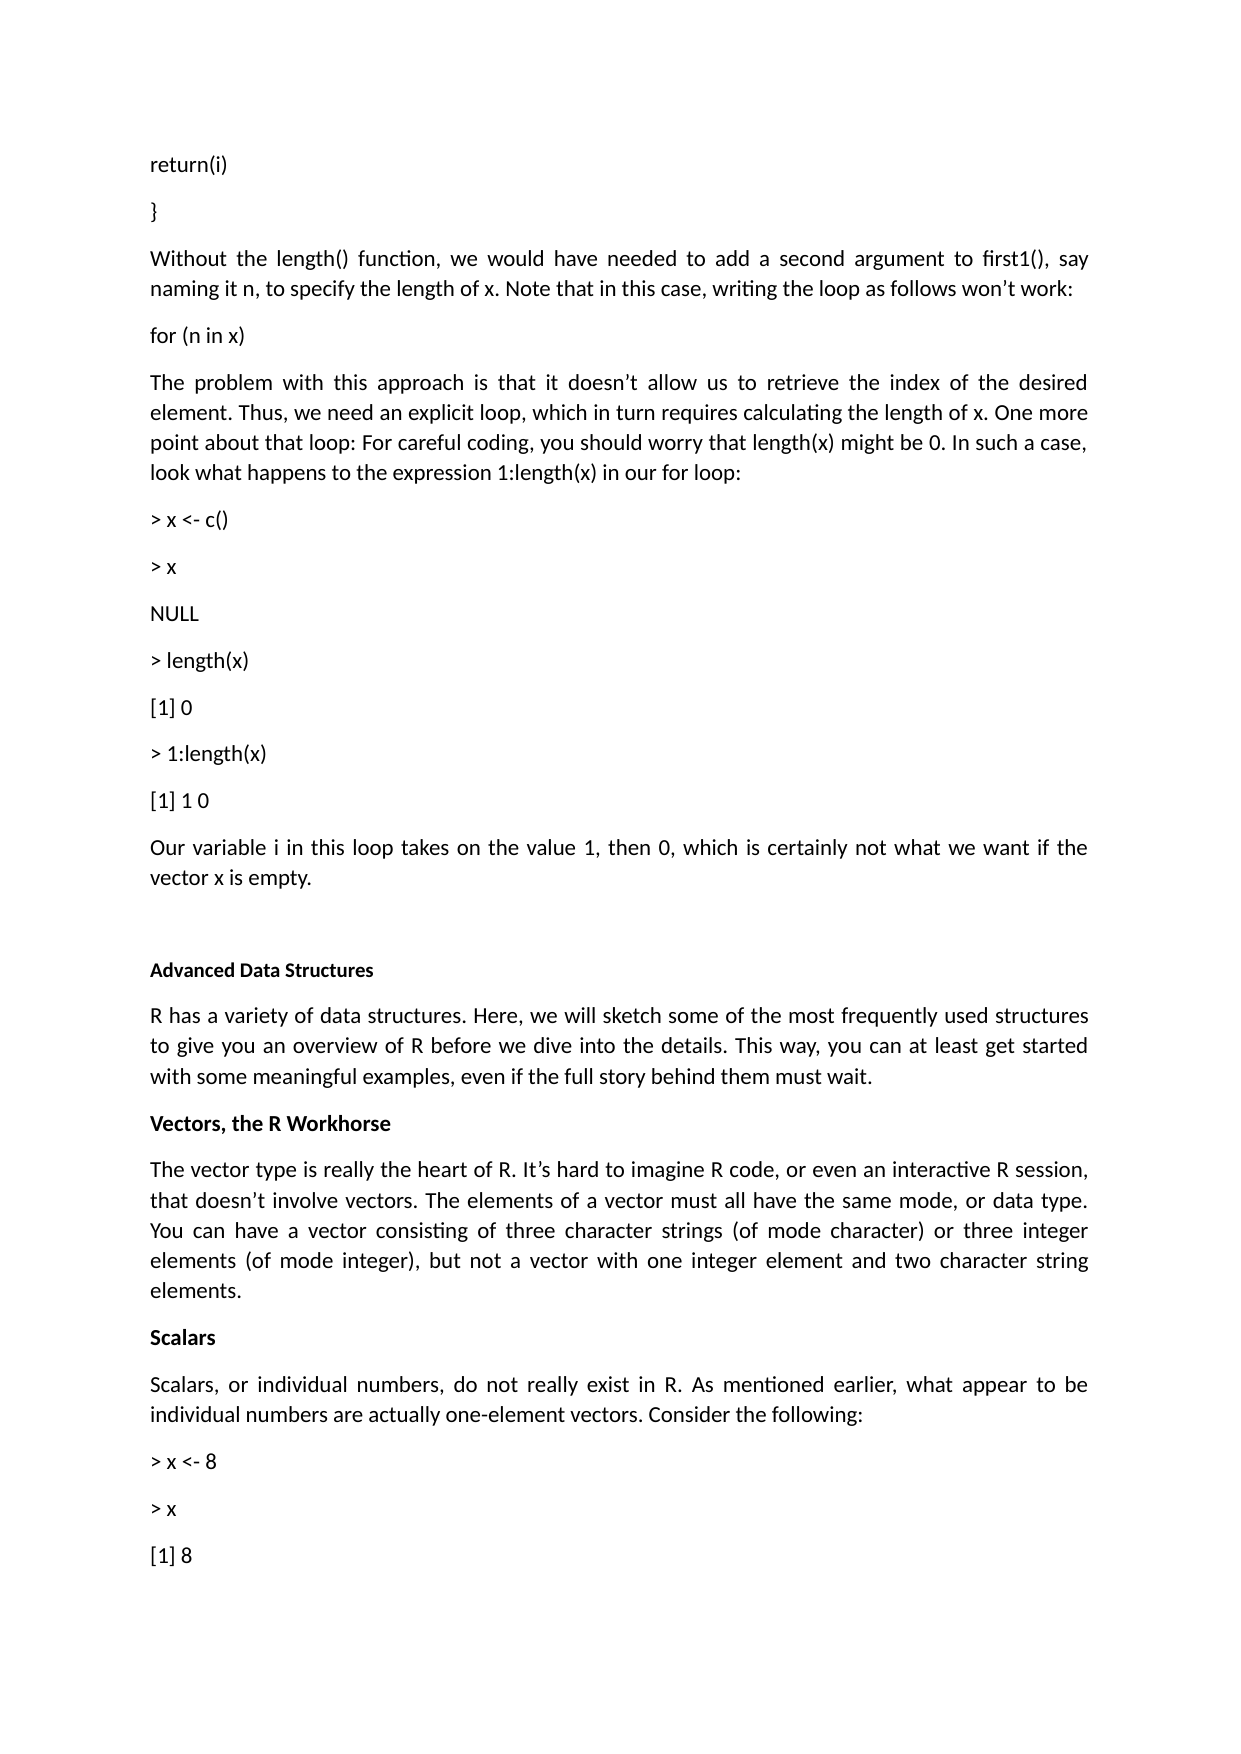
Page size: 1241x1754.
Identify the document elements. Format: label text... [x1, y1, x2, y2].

text } [150, 197, 1090, 225]
text The vector type is really the heart of R. It’s hard to imagine R code, or even an interactive R session, that doesn’t involve vectors. The elements of a vector must all have the same mode, or data type. You can have a vector consisting of three character strings (of mode character) or three integer elements (of mode integer), but not a vector with one integer element and two character string elements. [150, 1156, 1090, 1304]
text NULL [150, 599, 1090, 627]
text > x [150, 1494, 1090, 1522]
text [1] 0 [150, 693, 1090, 721]
text Scalars, or individual numbers, do not really exist in R. As mentioned earlier, what appear to be individual numbers are actually one-element vectors. Consider the following: [150, 1370, 1090, 1428]
text Vectors, the R Workhorse [150, 1109, 1090, 1137]
text Scalars [150, 1323, 1090, 1351]
text Without the length() function, we would have needed to add a second argument to first1(), say naming it n, to specify the length of x. Note that in this case, writing the loop as follows won’t work: [150, 244, 1090, 302]
text > x [150, 552, 1090, 580]
text Advanced Data Structures [150, 957, 1090, 983]
text > x <- c() [150, 505, 1090, 533]
text The problem with this approach is that it doesn’t allow us to retrieve the index of the desired element. Thus, we need an explicit loop, which in turn requires calculating the length of x. One more point about that loop: For careful coding, you should worry that length(x) might be 0. In such a case, look what happens to the expression 1:length(x) in our for loop: [150, 368, 1090, 486]
text [1] 1 0 [150, 786, 1090, 814]
text return(i) [150, 150, 1090, 178]
text > length(x) [150, 646, 1090, 674]
text R has a variety of data structures. Here, we will sketch some of the most frequently used structures to give you an overview of R before we dive into the details. This way, you can at least get started with some meaningful examples, even if the full story behind them must wait. [150, 1001, 1090, 1090]
text Our variable i in this loop takes on the value 1, then 0, which is certainly not what we want if the vector x is empty. [150, 833, 1090, 892]
text for (n in x) [150, 321, 1090, 349]
text [1] 8 [150, 1541, 1090, 1569]
text > 1:length(x) [150, 739, 1090, 768]
text > x <- 8 [150, 1447, 1090, 1475]
